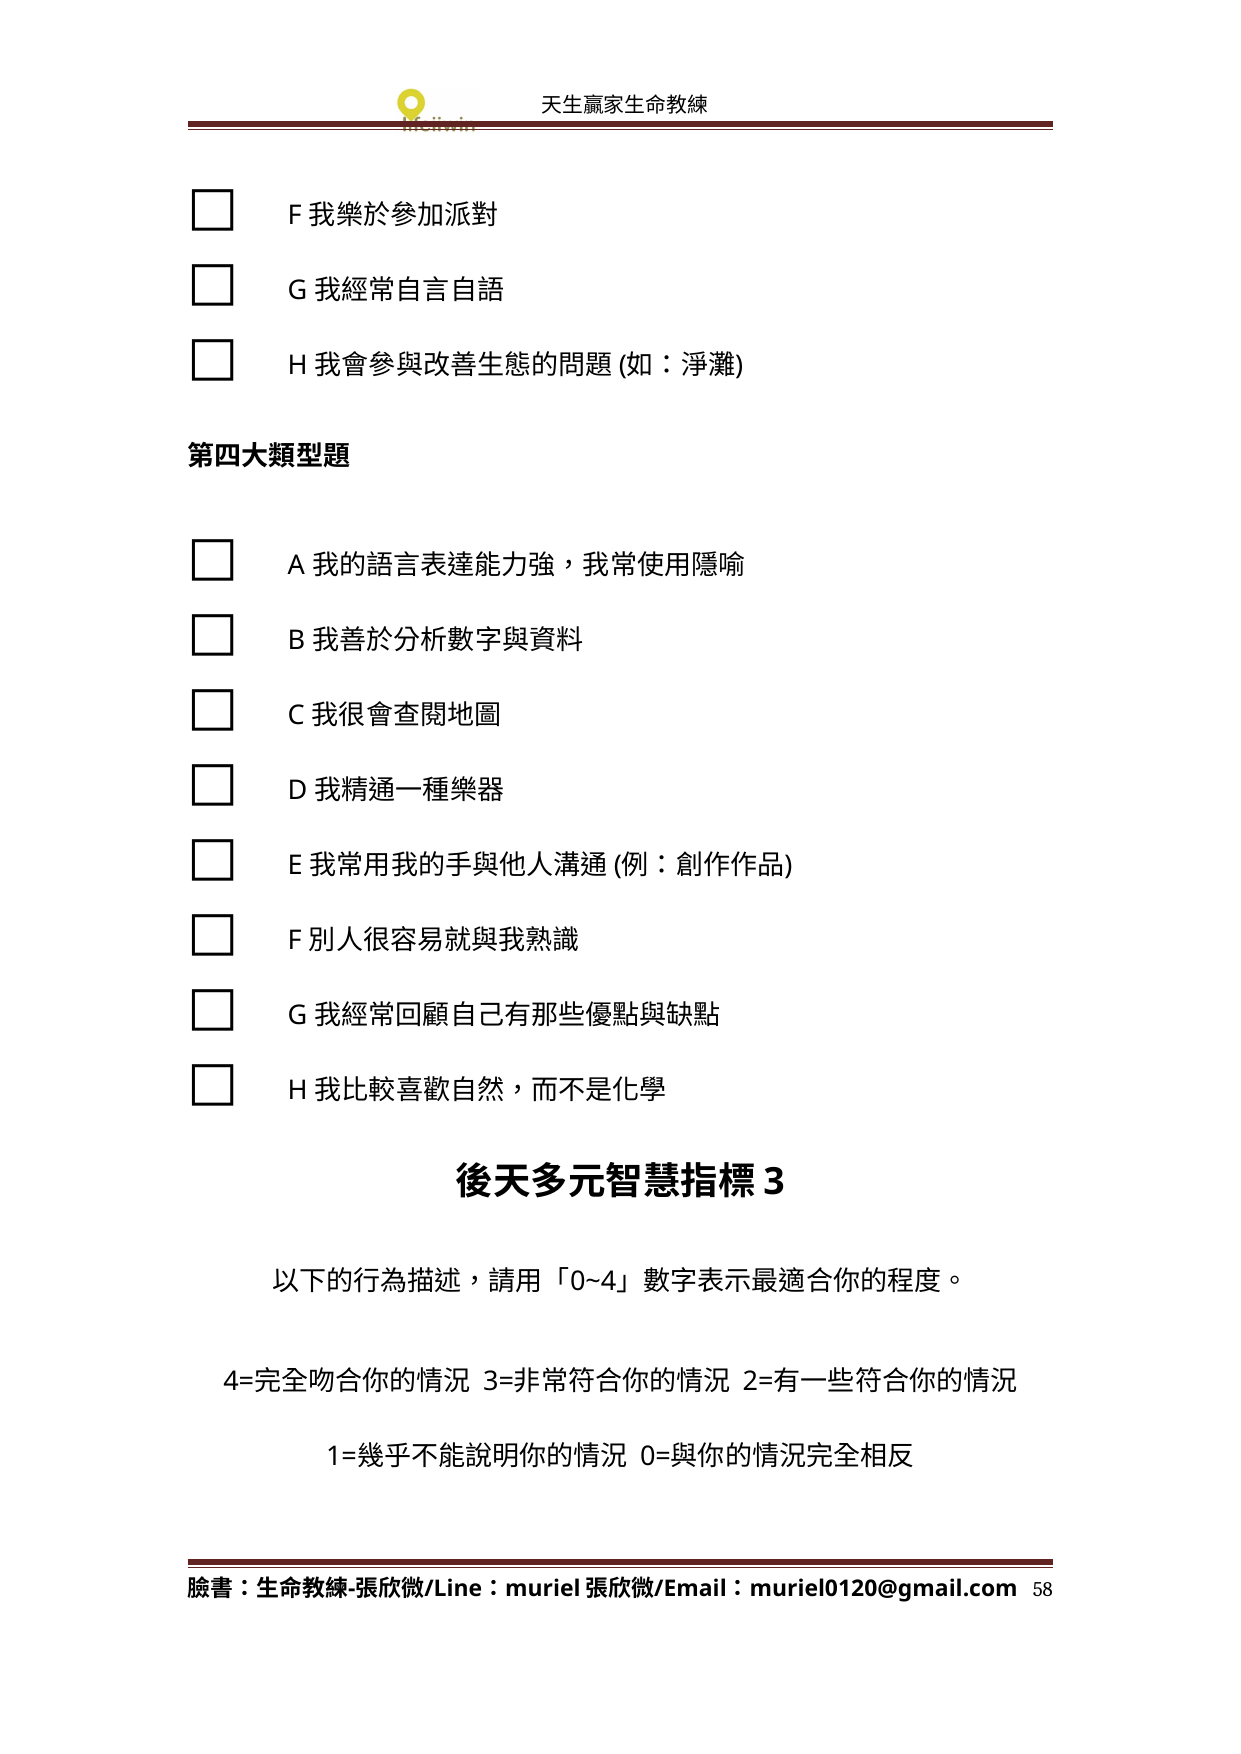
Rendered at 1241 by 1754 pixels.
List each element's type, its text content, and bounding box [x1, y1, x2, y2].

list A 我的語言表達能力強，我常使用隱喻 [187, 516, 1053, 591]
list C 我很會查閱地圖 [187, 666, 1053, 741]
list H 我會參與改善生態的問題 (如：淨灘) [187, 316, 1053, 391]
text 1=幾乎不能說明你的情況 0=與你的情況完全相反 [187, 1416, 1053, 1491]
list F 別人很容易就與我熟識 [187, 891, 1053, 966]
picture [393, 130, 482, 137]
text 後天多元智慧指標3 [187, 1141, 1053, 1216]
text 4=完全吻合你的情況 3=非常符合你的情況 2=有一些符合你的情況 [187, 1341, 1053, 1416]
list D 我精通一種樂器 [187, 741, 1053, 816]
list G 我經常自言自語 [187, 241, 1053, 316]
list B 我善於分析數字與資料 [187, 591, 1053, 666]
text 第四大類型題 [187, 416, 1053, 491]
list F 我樂於參加派對 [187, 166, 1053, 241]
picture [393, 88, 482, 121]
list E 我常用我的手與他人溝通 (例：創作作品) [187, 816, 1053, 891]
list G 我經常回顧自己有那些優點與缺點 [187, 966, 1053, 1041]
text 以下的行為描述，請用「0~4」數字表示最適合你的程度。 [187, 1241, 1053, 1316]
list H 我比較喜歡自然，而不是化學 [187, 1041, 1053, 1116]
